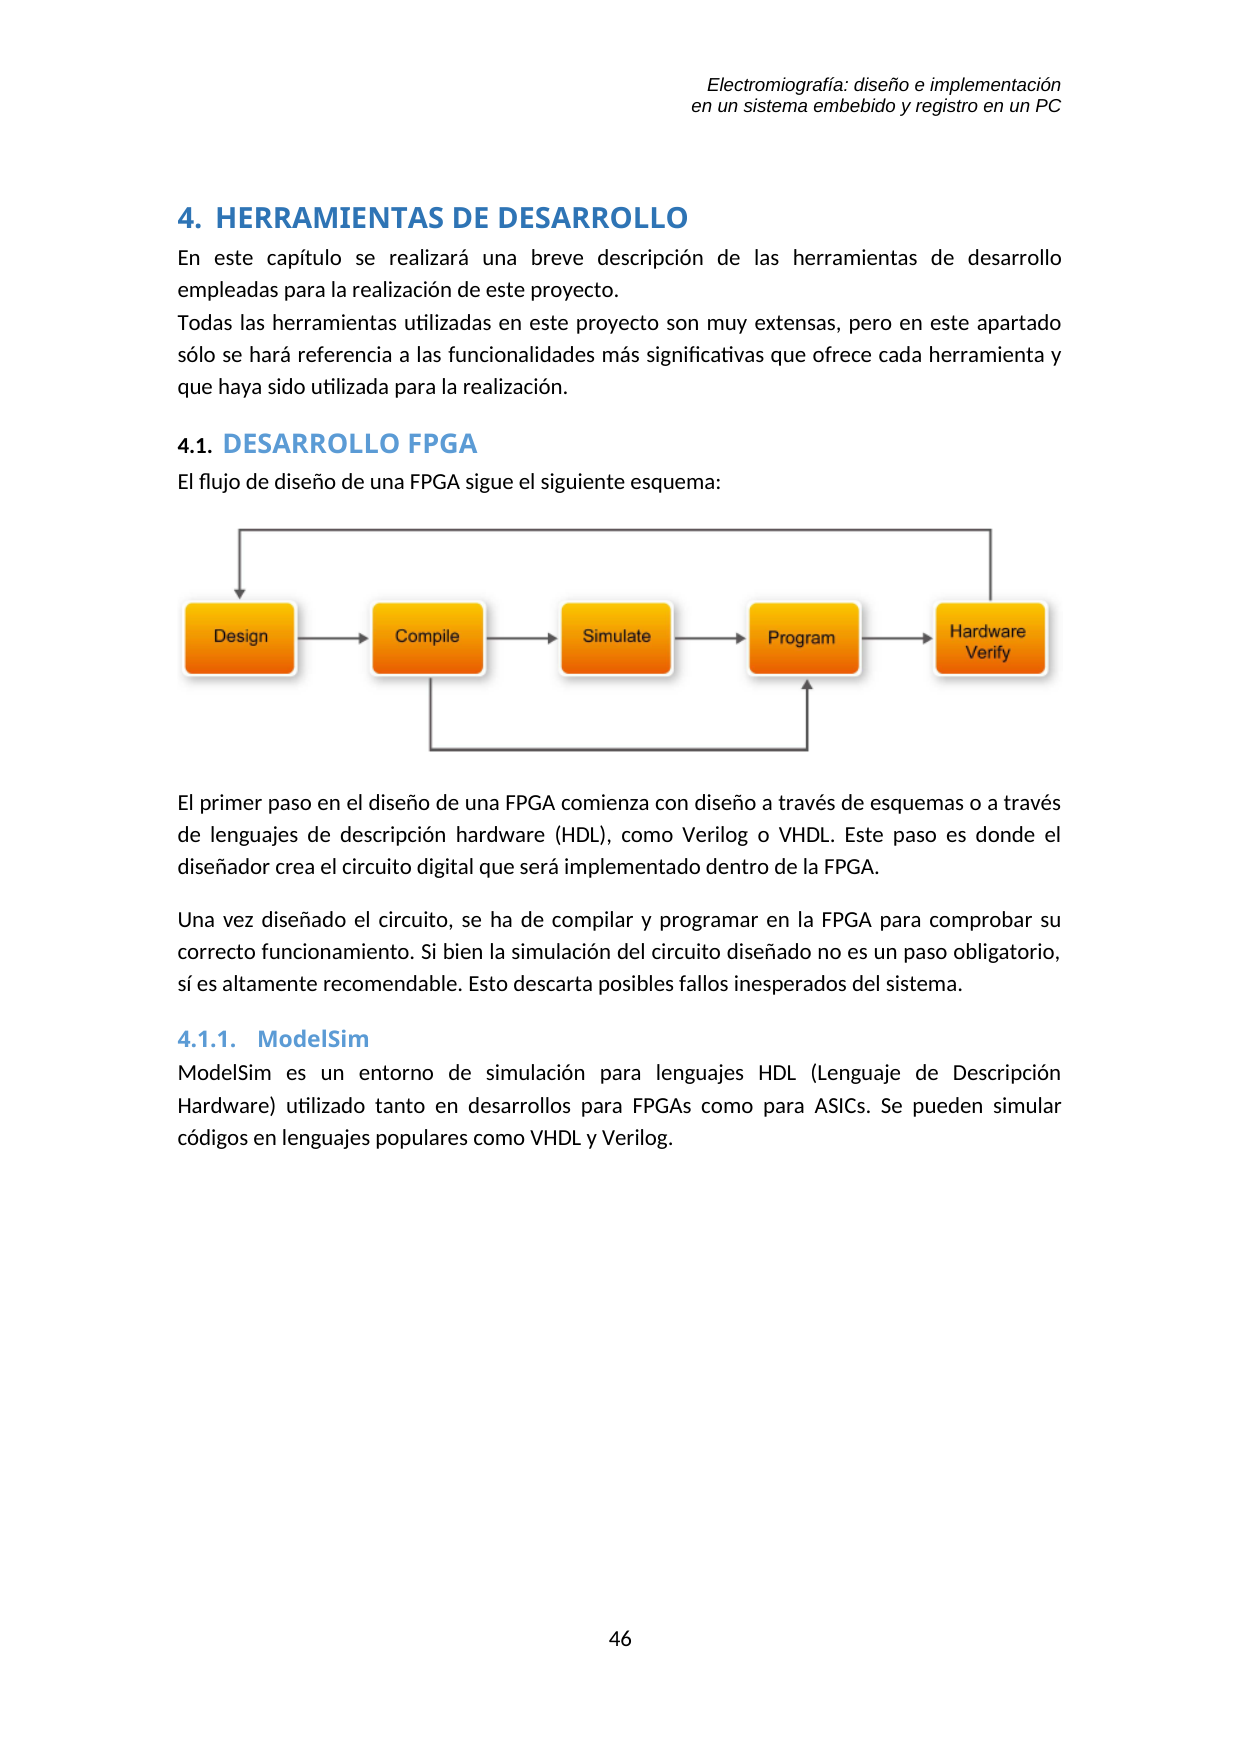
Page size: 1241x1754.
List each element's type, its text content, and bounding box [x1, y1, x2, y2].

text Una vez diseñado el circuito, se ha de compilar y programar en la FPGA para comprobar su correcto funcionamiento. Si bien la simulación del circuito diseñado no es un paso obligatorio, sí es altamente recomendable. Esto descarta posibles fallos inesperados del sistema. [177, 905, 1063, 998]
subtitle ModelSim [177, 1023, 1063, 1054]
list Todas las herramientas utilizadas en este proyecto son muy extensas, pero en este apartado sólo se hará referencia a las funcionalidades más significativas que ofrece cada herramienta y que haya sido utilizada para la realización. [177, 308, 1063, 400]
text El flujo de diseño de una FPGA sigue el siguiente esquema: [177, 467, 1063, 495]
list En este capítulo se realizará una breve descripción de las herramientas de desarrollo empleadas para la realización de este proyecto. [177, 243, 1063, 303]
subtitle HERRAMIENTAS DE DESARROLLO [177, 198, 1063, 237]
list ModelSim es un entorno de simulación para lenguajes HDL (Lenguaje de Descripción Hardware) utilizado tanto en desarrollos para FPGAs como para ASICs. Se pueden simular códigos en lenguajes populares como VHDL y Verilog. [177, 1058, 1063, 1151]
picture [177, 520, 1063, 763]
text El primer paso en el diseño de una FPGA comienza con diseño a través de esquemas o a través de lenguajes de descripción hardware (HDL), como Verilog o VHDL. Este paso es donde el diseñador crea el circuito digital que será implementado dentro de la FPGA. [177, 788, 1063, 880]
subtitle DESARROLLO FPGA [177, 425, 1063, 462]
